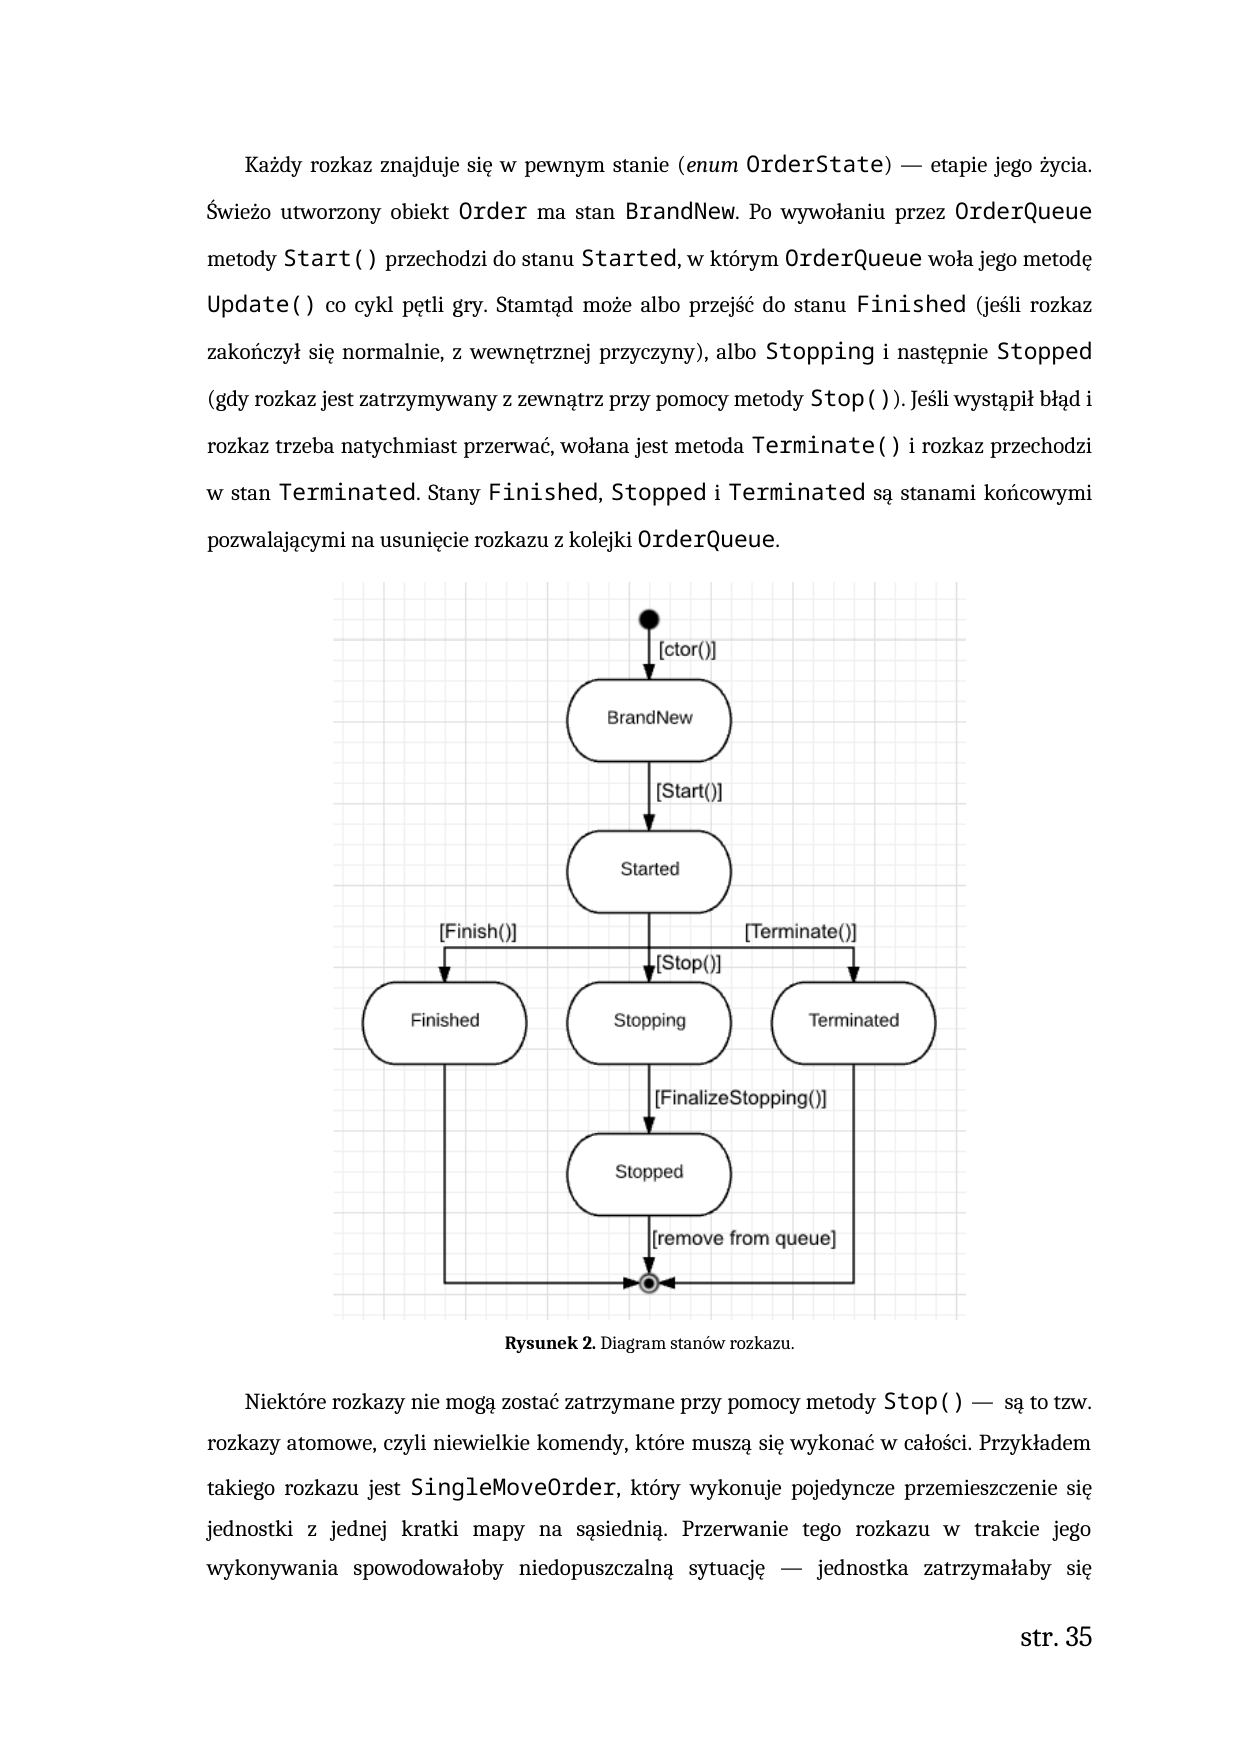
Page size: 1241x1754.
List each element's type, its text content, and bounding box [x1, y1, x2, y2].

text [207, 1385, 1092, 1582]
picture [333, 582, 967, 1320]
text Każdy rozkaz znajduje się w pewnym stanie (enum OrderState) — etapie jego życia. Świeżo utworzony obiekt Order ma stan BrandNew. Po wywołaniu przez OrderQueue metody Start() przechodzi do stanu Started, w którym OrderQueue woła jego metodę Update() co cykl pętli gry. Stamtąd może albo przejść do stanu Finished (jeśli rozkaz zakończył się normalnie, z wewnętrznej przyczyny), albo Stopping i następnie Stopped (gdy rozkaz jest zatrzymywany z zewnątrz przy pomocy metody Stop()). Jeśli wystąpił błąd i rozkaz trzeba natychmiast przerwać, wołana jest metoda Terminate() i rozkaz przechodzi w stan Terminated. Stany Finished, Stopped i Terminated są stanami końcowymi pozwalającymi na usunięcie rozkazu z kolejki OrderQueue. [207, 148, 1092, 554]
text Rysunek 2. Diagram stanów rozkazu. [207, 1332, 1092, 1354]
